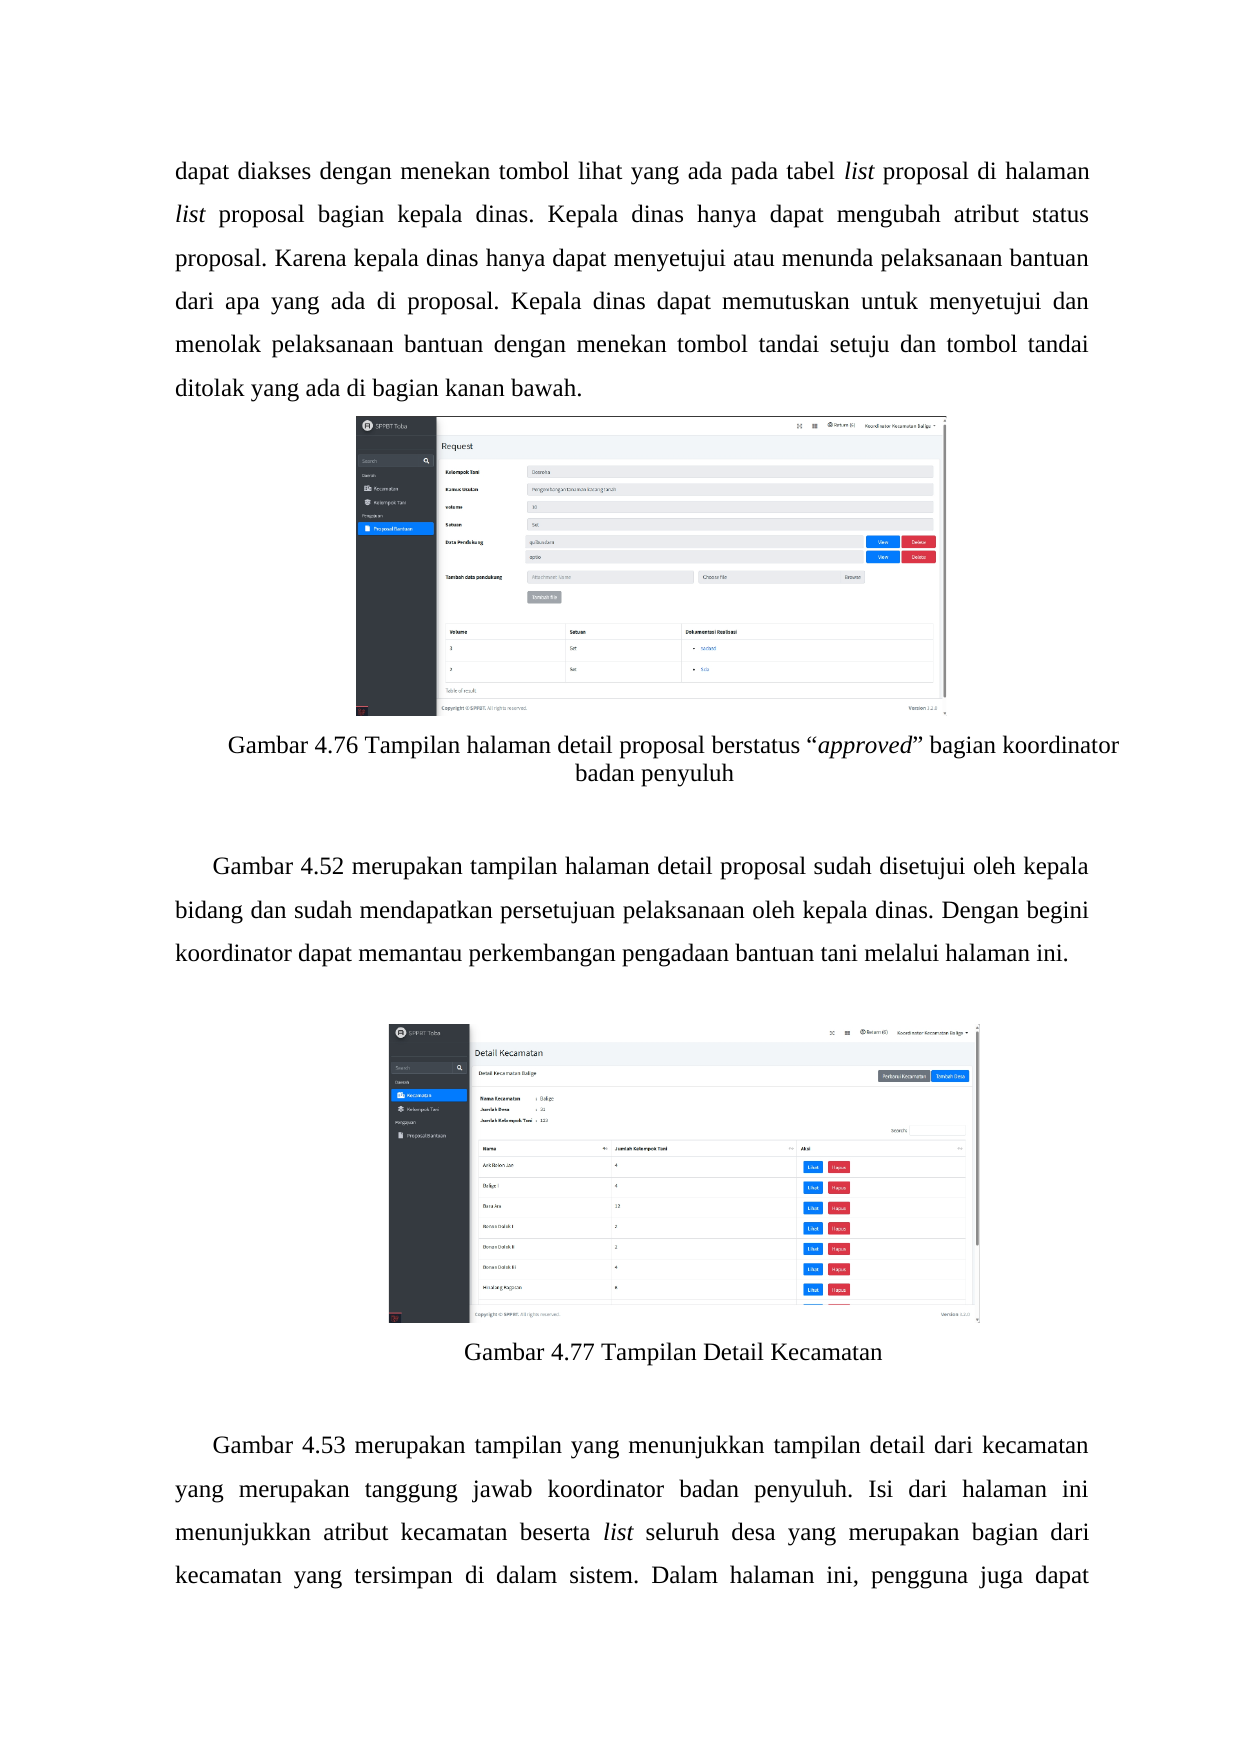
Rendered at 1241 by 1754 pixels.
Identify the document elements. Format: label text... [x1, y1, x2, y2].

picture [356, 416, 947, 716]
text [175, 156, 1090, 402]
text Gambar 4.52 merupakan tampilan halaman detail proposal sudah disetujui oleh kepala bidang dan sudah mendapatkan persetujuan pelaksanaan oleh kepala dinas. Dengan begini koordinator dapat memantau perkembangan pengadaan bantuan tani melalui halaman ini. [175, 851, 1090, 967]
picture [388, 1024, 980, 1323]
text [175, 1430, 1090, 1589]
